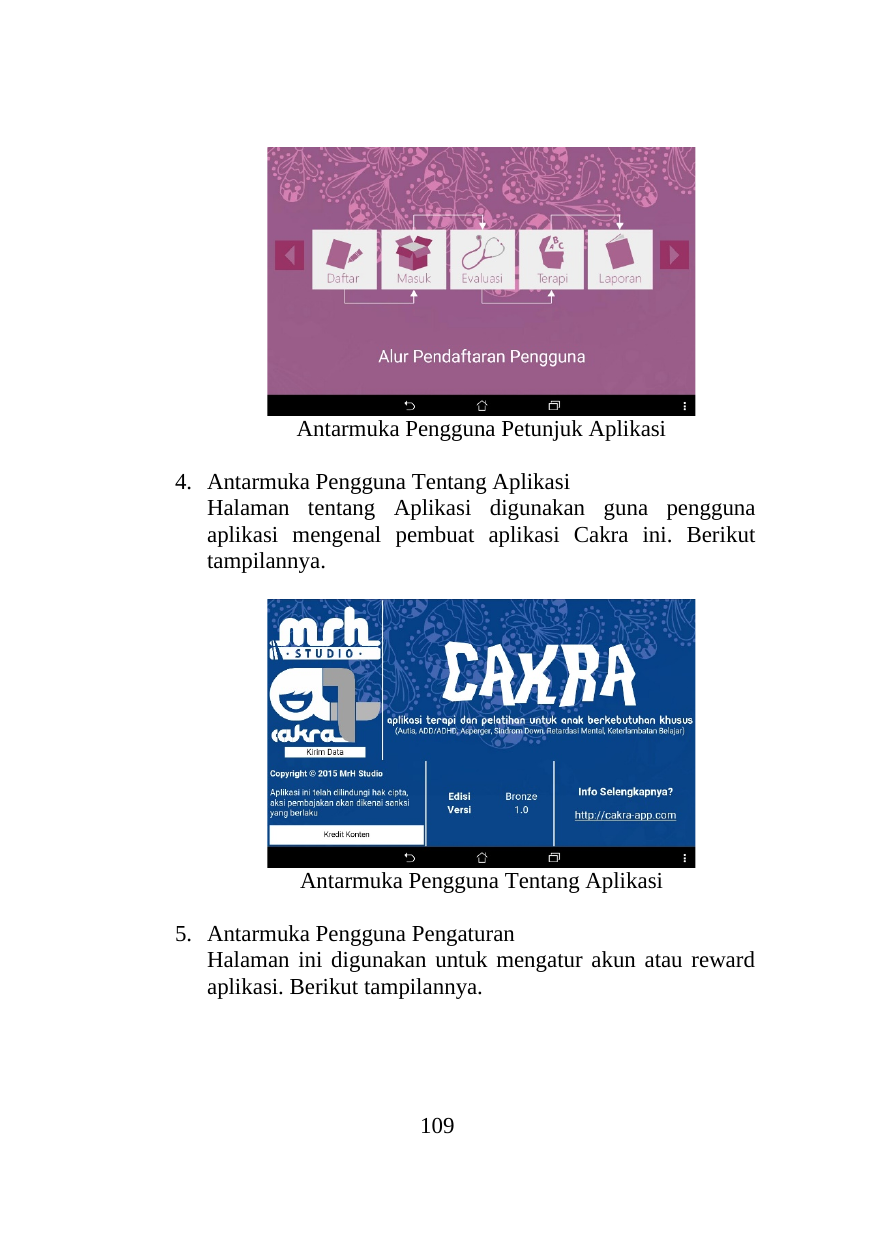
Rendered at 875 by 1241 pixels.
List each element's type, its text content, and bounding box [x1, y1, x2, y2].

list Antarmuka Pengguna Pengaturan [192, 920, 756, 946]
list Antarmuka Pengguna Tentang Aplikasi [207, 867, 756, 894]
list Halaman tentang Aplikasi digunakan guna pengguna aplikasi mengenal pembuat aplikasi Cakra ini. Berikut tampilannya. [207, 494, 756, 573]
list Halaman ini digunakan untuk mengatur akun atau reward aplikasi. Berikut tampilannya. [207, 946, 756, 999]
picture [267, 599, 696, 868]
picture [267, 147, 696, 416]
list Antarmuka Pengguna Tentang Aplikasi [192, 468, 756, 494]
list Antarmuka Pengguna Petunjuk Aplikasi [207, 415, 756, 442]
